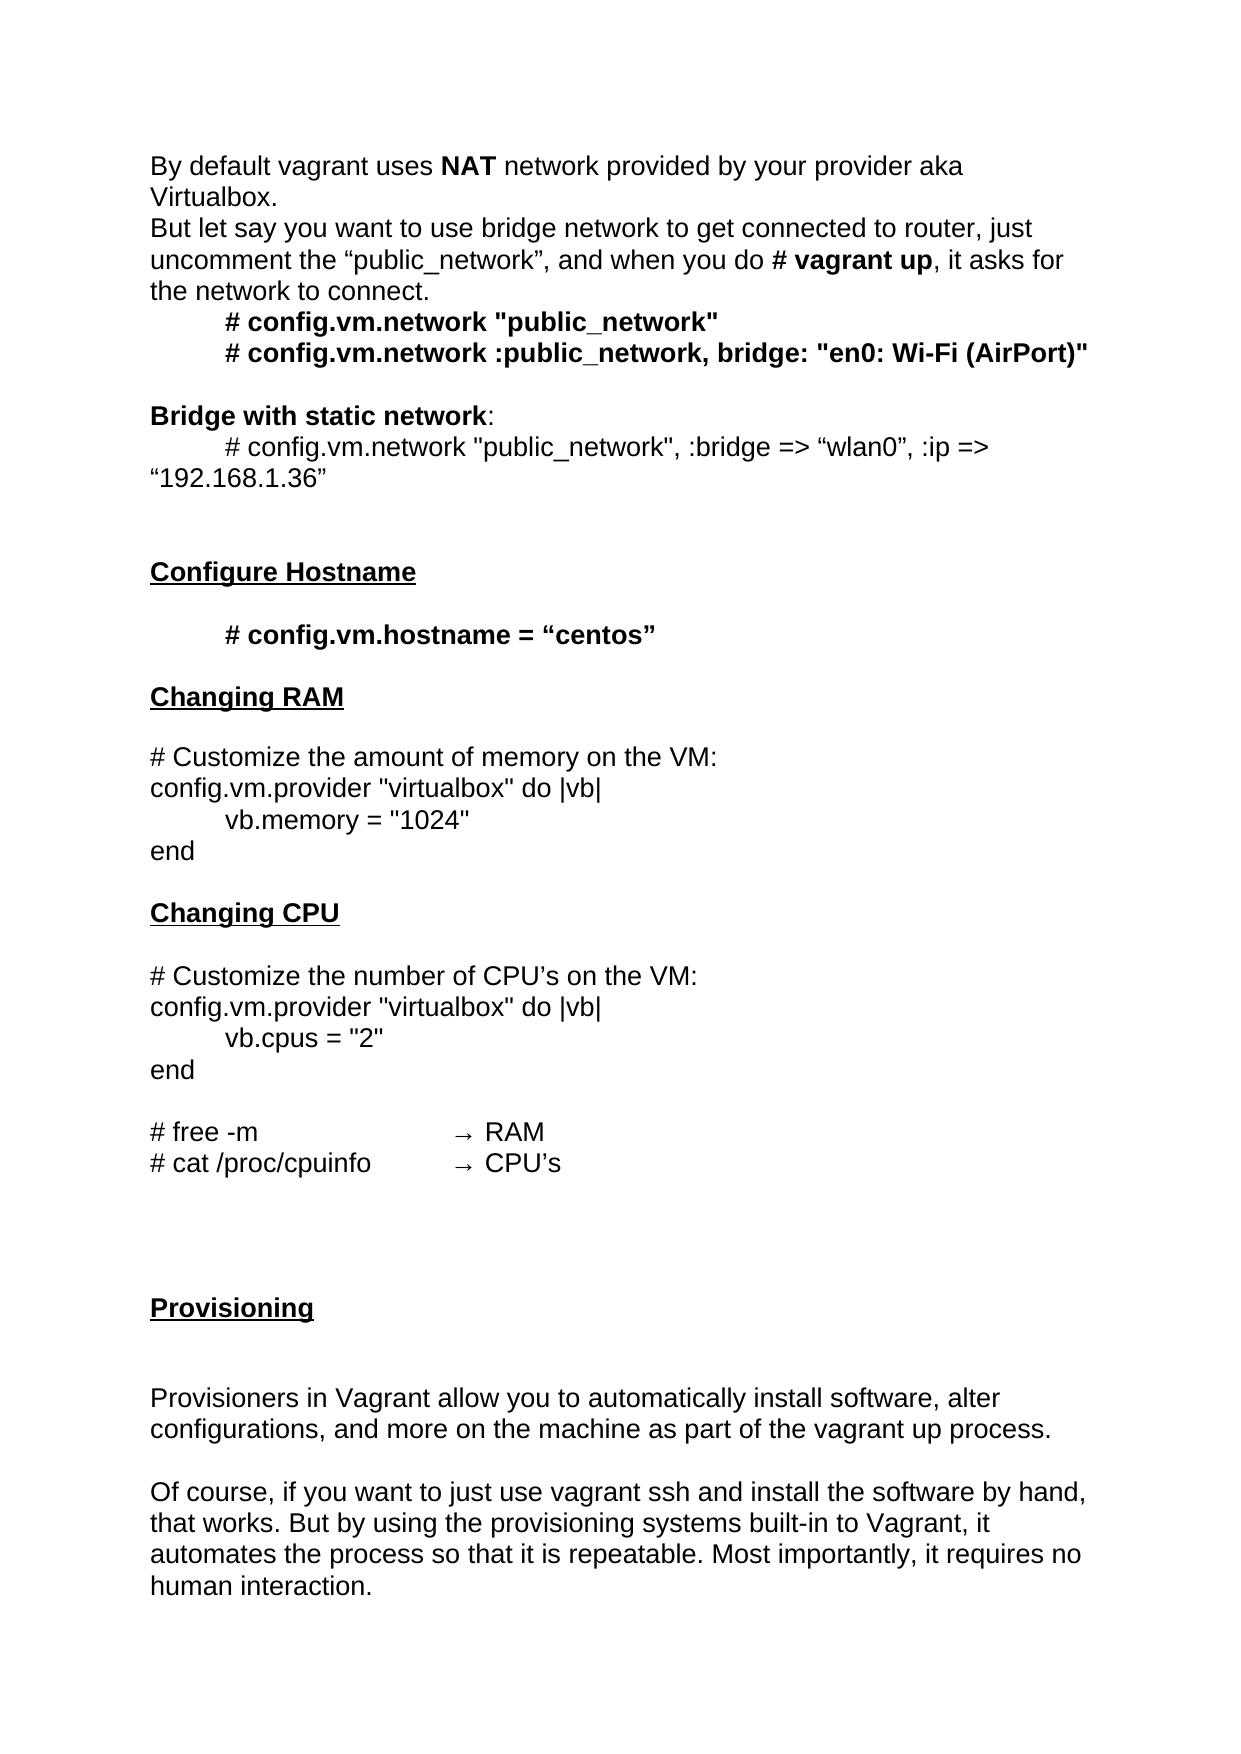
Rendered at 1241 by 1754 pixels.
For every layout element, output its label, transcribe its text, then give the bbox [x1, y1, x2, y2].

text # Customize the amount of memory on the VM: [150, 741, 1090, 772]
text Configure Hostname # config.vm.hostname = “centos” Changing RAM [150, 494, 1090, 712]
text Provisioning [150, 1292, 1090, 1382]
text config.vm.provider "virtualbox" do |vb| [150, 772, 1090, 804]
text vb.cpus = "2" [150, 1022, 1090, 1054]
text end # free -m → RAM # cat /proc/cpuinfo → CPU’s [150, 1054, 1090, 1238]
text Changing CPU [150, 866, 1090, 929]
text # Customize the number of CPU’s on the VM: [150, 929, 1090, 991]
text config.vm.provider "virtualbox" do |vb| [150, 991, 1090, 1022]
text vb.memory = "1024" [150, 804, 1090, 835]
text end [150, 835, 1090, 866]
text By default vagrant uses NAT network provided by your provider aka Virtualbox. But let say you want to use bridge network to get connected to router, just uncomment the “public_network”, and when you do # vagrant up, it asks for the network to connect. # config.vm.network "public_network" # config.vm.network :public_network, bridge: "en0: Wi-Fi (AirPort)" Bridge with static network: # config.vm.network "public_network", :bridge => “wlan0”, :ip => “192.168.1.36” [150, 150, 1090, 494]
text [150, 1382, 1090, 1601]
